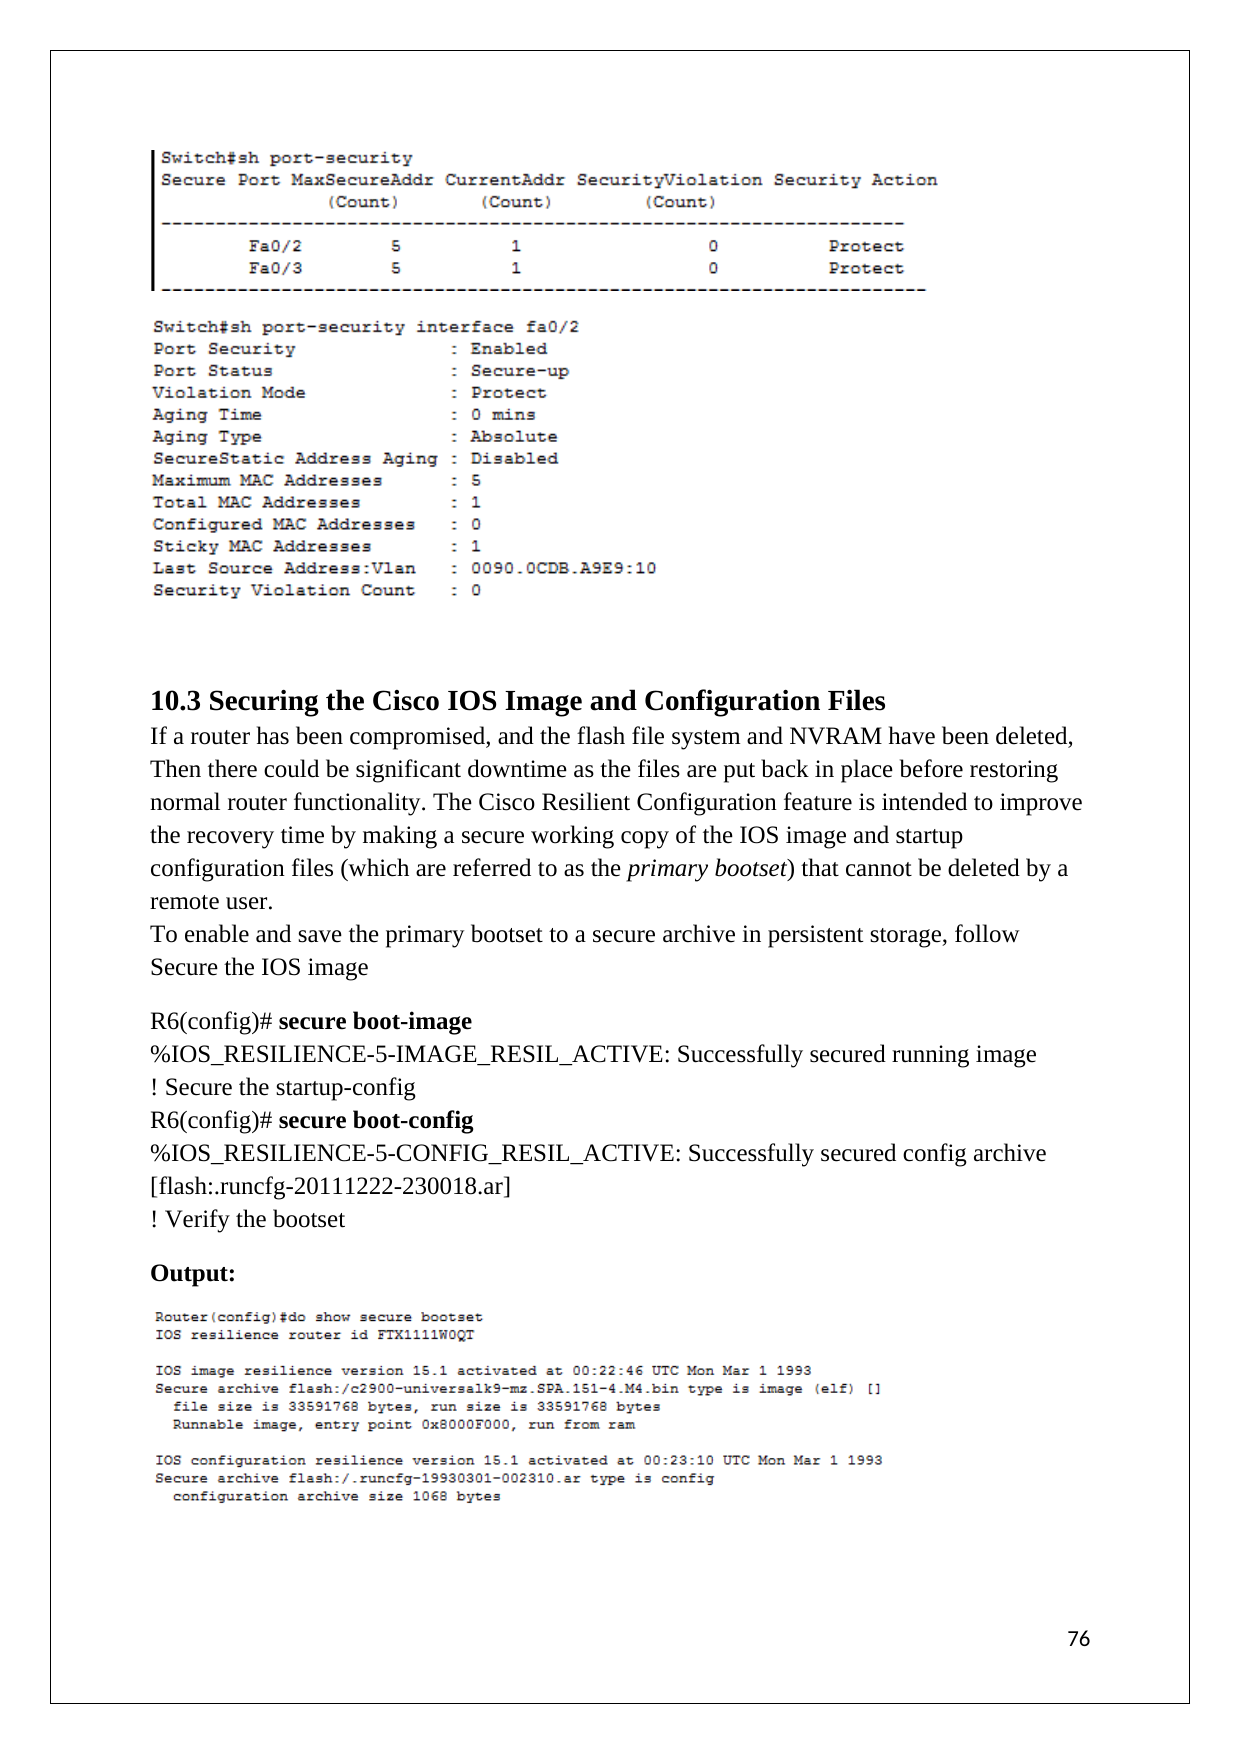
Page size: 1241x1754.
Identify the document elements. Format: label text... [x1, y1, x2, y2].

text R6(config)# secure boot-image [150, 1006, 1090, 1035]
text Output: [150, 1258, 1090, 1287]
text To enable and save the primary bootset to a secure archive in persistent storage, follow Secure the IOS image [150, 919, 1090, 981]
text [flash:.runcfg-20111222-230018.ar] [150, 1171, 1090, 1200]
picture [150, 1312, 1091, 1521]
picture [150, 150, 1002, 291]
text 10.3 Securing the Cisco IOS Image and Configuration Files [150, 683, 1090, 716]
text %IOS_RESILIENCE-5-CONFIG_RESIL_ACTIVE: Successfully secured config archive [150, 1138, 1090, 1167]
text If a router has been compromised, and the flash file system and NVRAM have been deleted, [150, 721, 1090, 750]
text ! Verify the bootset [150, 1204, 1090, 1233]
text %IOS_RESILIENCE-5-IMAGE_RESIL_ACTIVE: Successfully secured running image [150, 1039, 1090, 1068]
picture [150, 315, 689, 605]
text Then there could be significant downtime as the files are put back in place before restoring normal router functionality. The Cisco Resilient Configuration feature is intended to improve the recovery time by making a secure working copy of the IOS image and startup configuration files (which are referred to as the primary bootset) that cannot be deleted by a remote user. [150, 754, 1090, 915]
text ! Secure the startup-config [150, 1072, 1090, 1101]
text R6(config)# secure boot-config [150, 1105, 1090, 1134]
